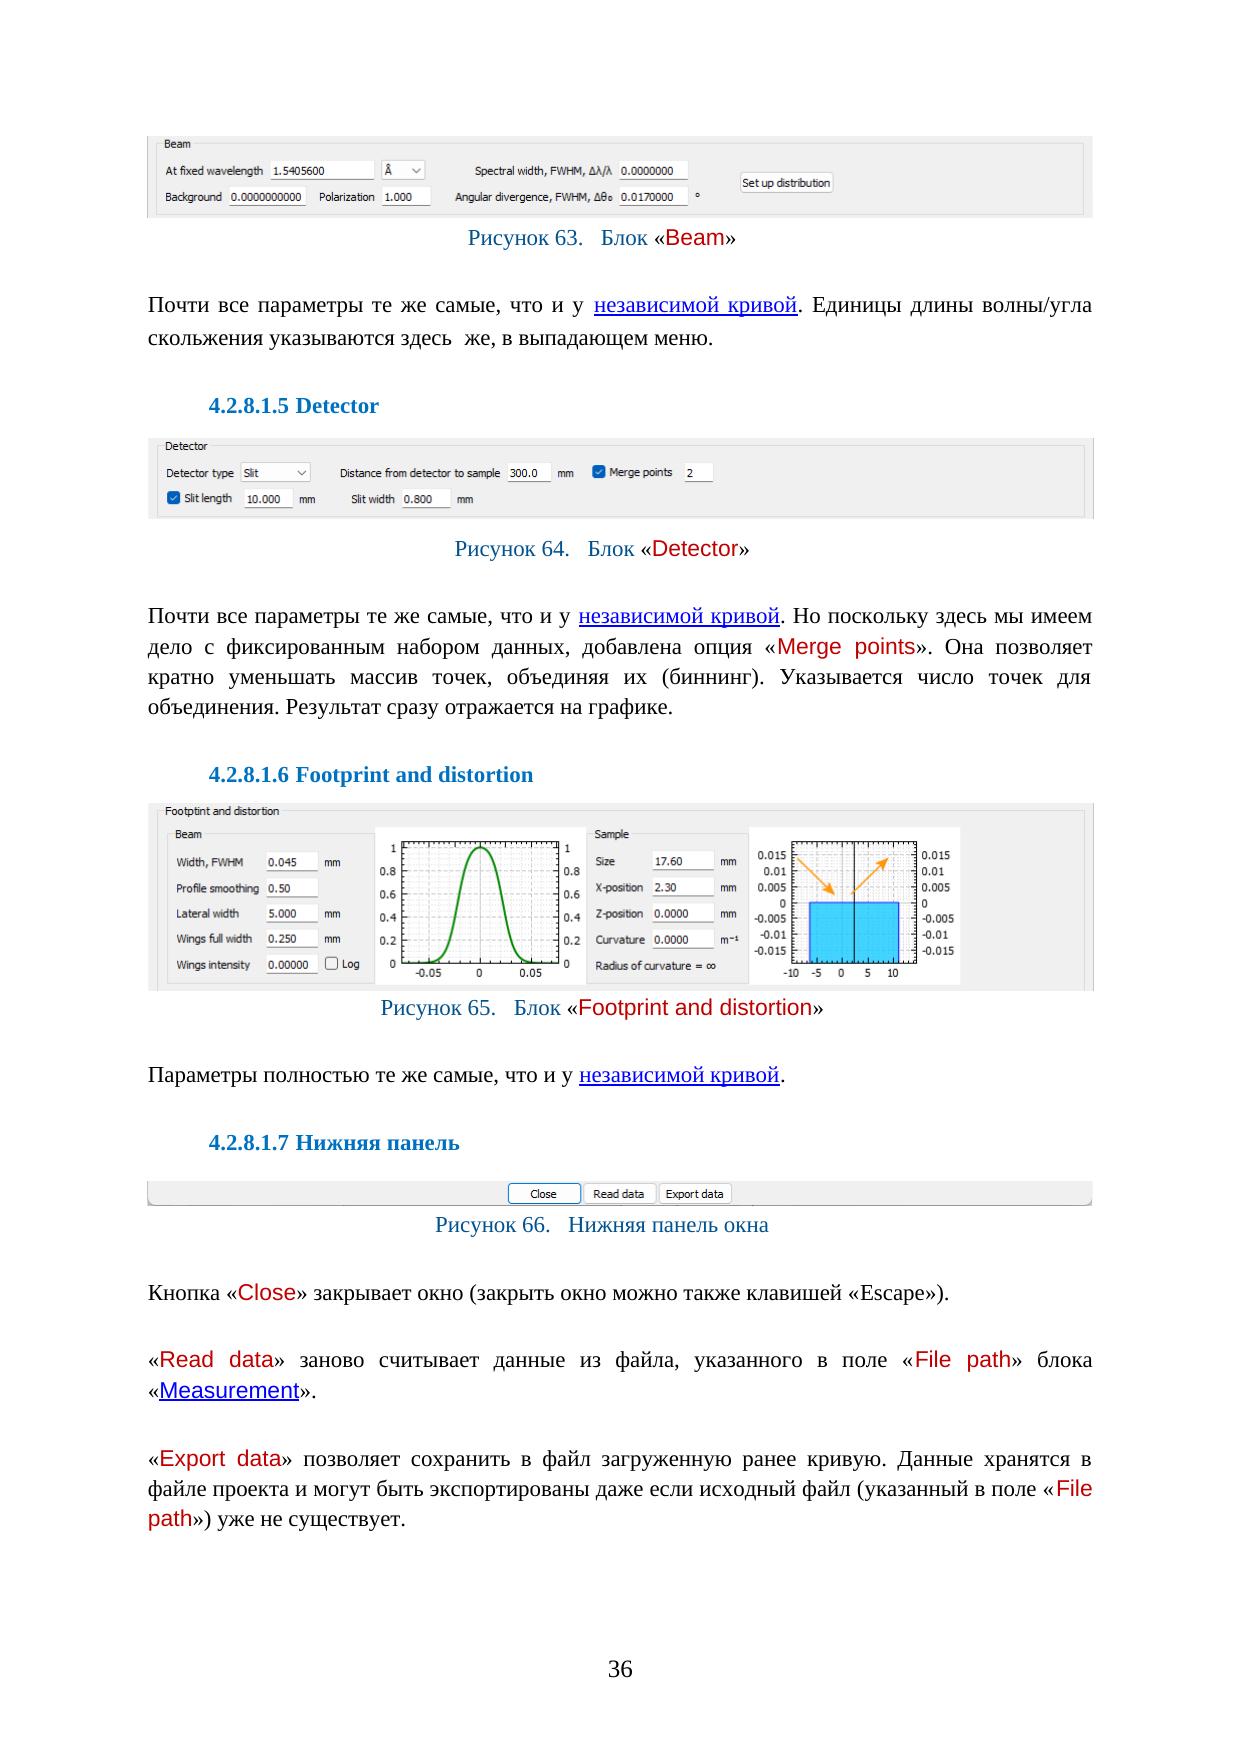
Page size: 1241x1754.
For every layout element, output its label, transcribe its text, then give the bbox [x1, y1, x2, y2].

text Кнопка «Close» закрывает окно (закрыть окно можно также клавишей «Escape»). [148, 1278, 1093, 1305]
text Почти все параметры те же самые, что и у независимой кривой. Единицы длины волны/угла скольжения указываются здесь же, в выпадающем меню. [148, 291, 1093, 351]
list Блок «Detector» [178, 519, 1093, 561]
subtitle Footprint and distortion [209, 761, 1093, 787]
picture [148, 803, 1094, 991]
text «Export data» позволяет сохранить в файл загруженную ранее кривую. Данные хранятся в файле проекта и могут быть экспортированы даже если исходный файл (указанный в поле «File path») уже не существует. [148, 1444, 1093, 1532]
picture [147, 136, 1093, 218]
text Почти все параметры те же самые, что и у независимой кривой. Но поскольку здесь мы имеем дело с фиксированным набором данных, добавлена опция «Merge points». Она позволяет кратно уменьшать массив точек, объединяя их (биннинг). Указывается число точек для объединения. Результат сразу отражается на графике. [148, 602, 1093, 719]
list Блок «Footprint and distortion» [178, 991, 1093, 1020]
subtitle Нижняя панель [209, 1129, 1093, 1156]
list Нижняя панель окна [178, 1206, 1093, 1237]
text Параметры полностью те же самые, что и у независимой кривой. [148, 1061, 1093, 1088]
text «Read data» заново считывает данные из файла, указанного в поле «File path» блока «Measurement». [148, 1346, 1093, 1403]
subtitle Detector [209, 393, 1093, 419]
list Блок «Beam» [178, 218, 1093, 250]
picture [147, 1181, 1093, 1206]
picture [148, 438, 1094, 519]
